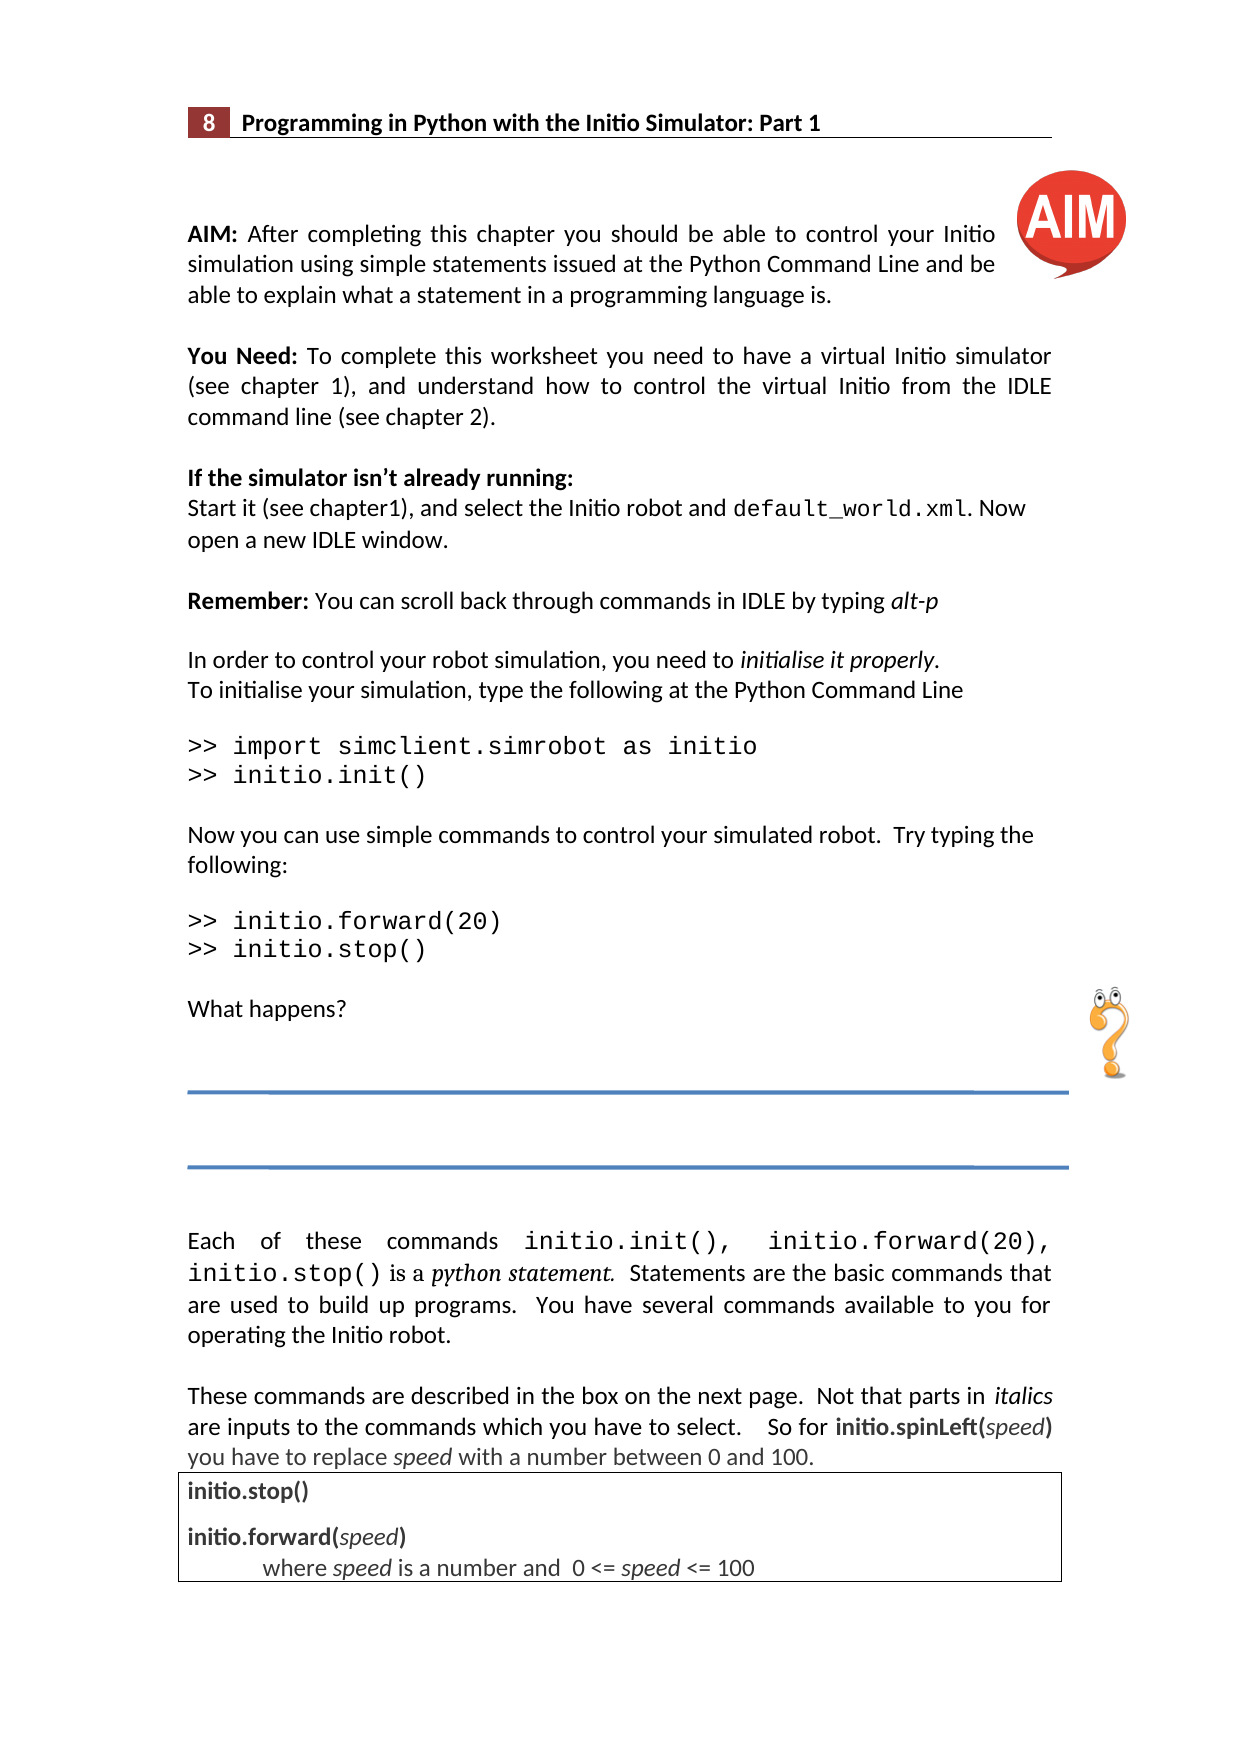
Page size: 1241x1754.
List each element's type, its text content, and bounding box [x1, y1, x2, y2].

text Remember: You can scroll back through commands in IDLE by typing alt-p [187, 585, 1053, 615]
text initio.stop() [179, 1473, 1061, 1506]
text You Need: To complete this worksheet you need to have a virtual Initio simulator (see chapter 1), and understand how to control the virtual Initio from the IDLE command line (see chapter 2). [187, 340, 1053, 432]
text What happens? [187, 994, 1053, 1024]
text >> import simclient.simrobot as initio [187, 734, 1053, 762]
text >> initio.stop() [187, 937, 1053, 965]
picture [1087, 984, 1137, 1082]
text These commands are described in the box on the next page. Not that parts in italics are inputs to the commands which you have to select. So for initio.spinLeft(speed) you have to replace speed with a number between 0 and 100. [187, 1381, 1053, 1472]
text Each of these commands initio.init(), initio.forward(20), initio.stop() is a python statement. Statements are the basic commands that are used to build up programs. You have several commands available to you for operating the Initio robot. [187, 1225, 1053, 1350]
text Start it (see chapter1), and select the Initio robot and default_world.xml. Now open a new IDLE window. [187, 493, 1053, 554]
text Now you can use simple commands to control your simulated robot. Try typing the following: [187, 819, 1053, 880]
text In order to control your robot simulation, you need to initialise it properly. [187, 644, 1053, 674]
text initio.forward(speed) [179, 1518, 1061, 1552]
text If the simulator isn’t already running: [187, 462, 1053, 493]
text >> initio.init() [187, 762, 1053, 791]
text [187, 1552, 1053, 1581]
text >> initio.forward(20) [187, 909, 1053, 937]
text To initialise your simulation, type the following at the Python Command Line [187, 674, 1053, 705]
text AIM: After completing this chapter you should be able to control your Initio simulation using simple statements issued at the Python Command Line and be able to explain what a statement in a programming language is. [187, 218, 1053, 309]
picture [1015, 168, 1129, 281]
